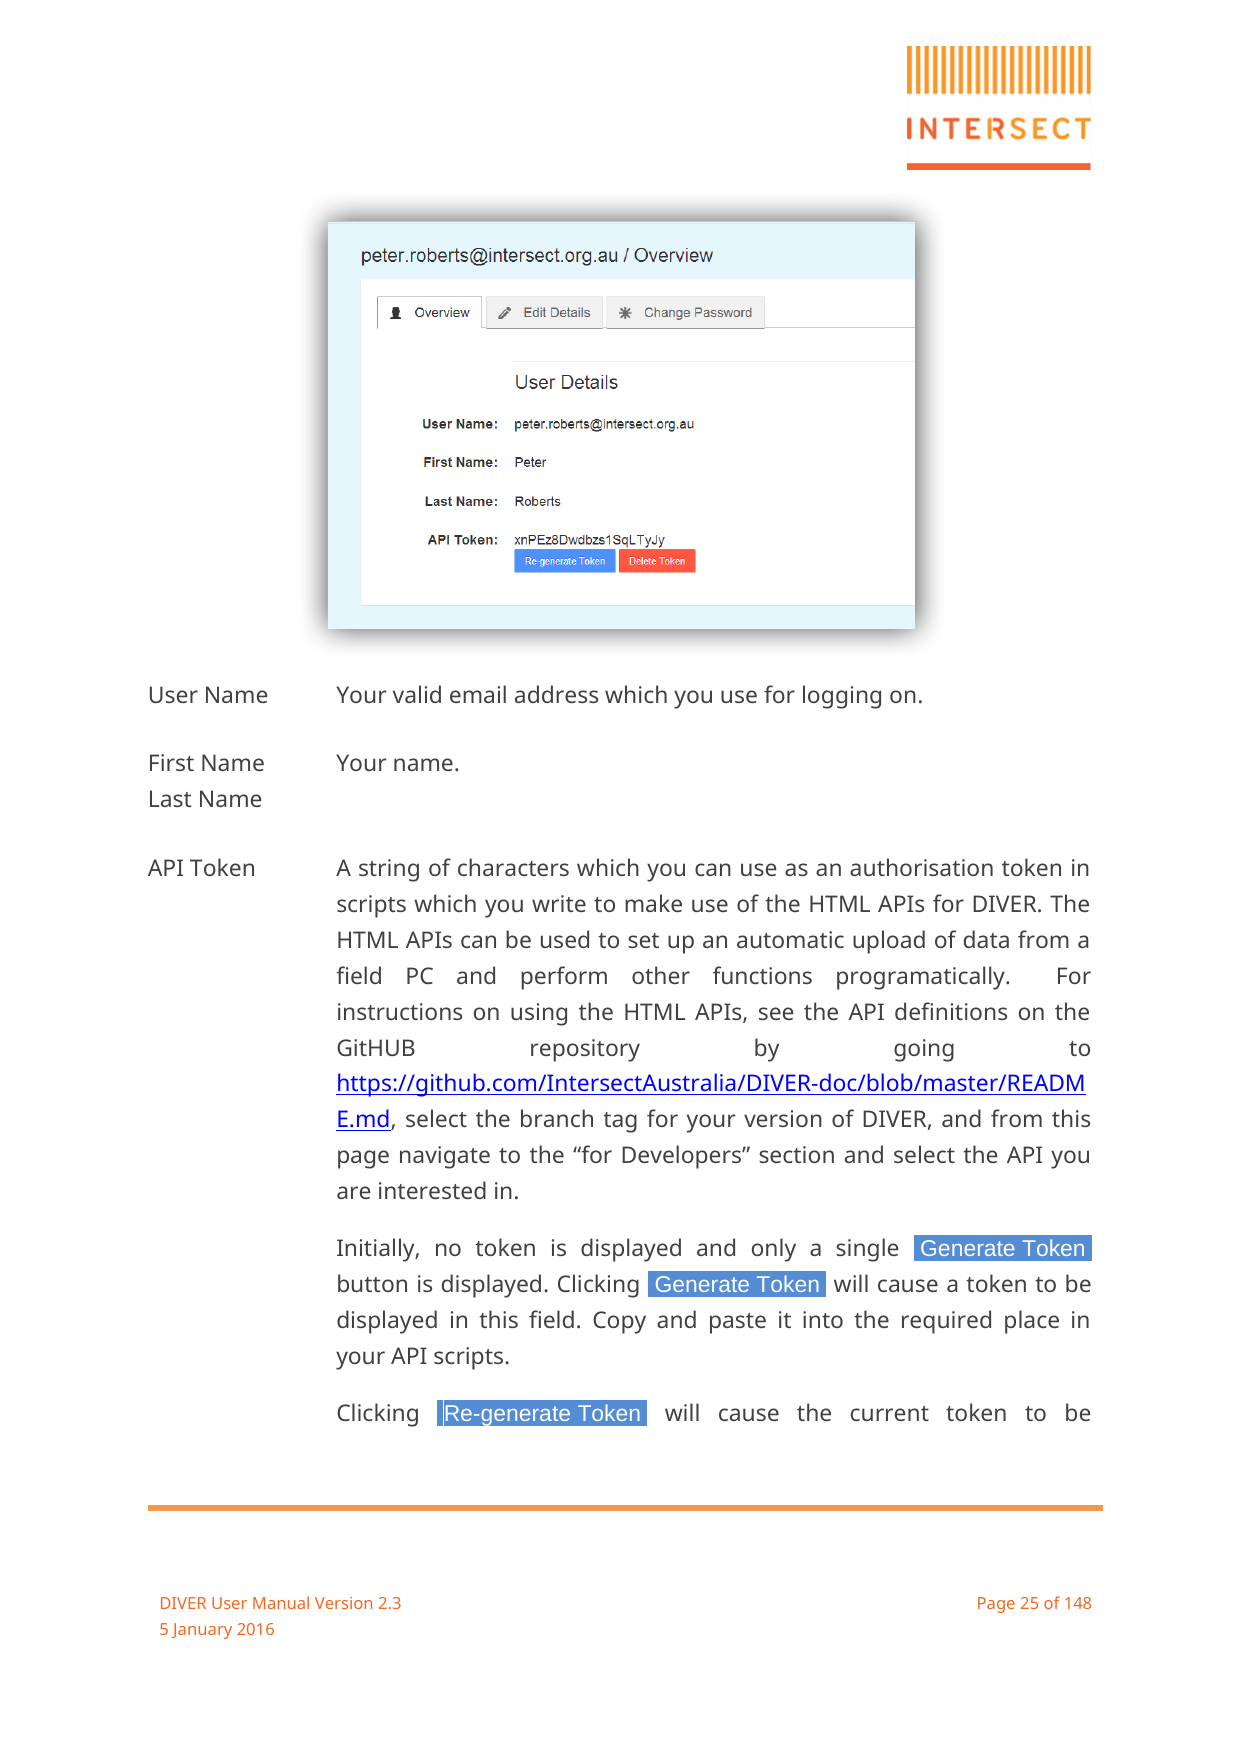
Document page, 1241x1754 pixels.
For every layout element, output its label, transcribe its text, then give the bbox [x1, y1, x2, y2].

table_cell First Name Last Name [136, 735, 325, 839]
table_header Your valid email address which you use for logging on. [325, 666, 1103, 735]
table_header User Name [136, 666, 325, 735]
picture [905, 44, 1093, 172]
table_cell API Token [136, 839, 325, 1428]
picture [327, 221, 915, 629]
table_cell Your name. [325, 735, 1103, 839]
